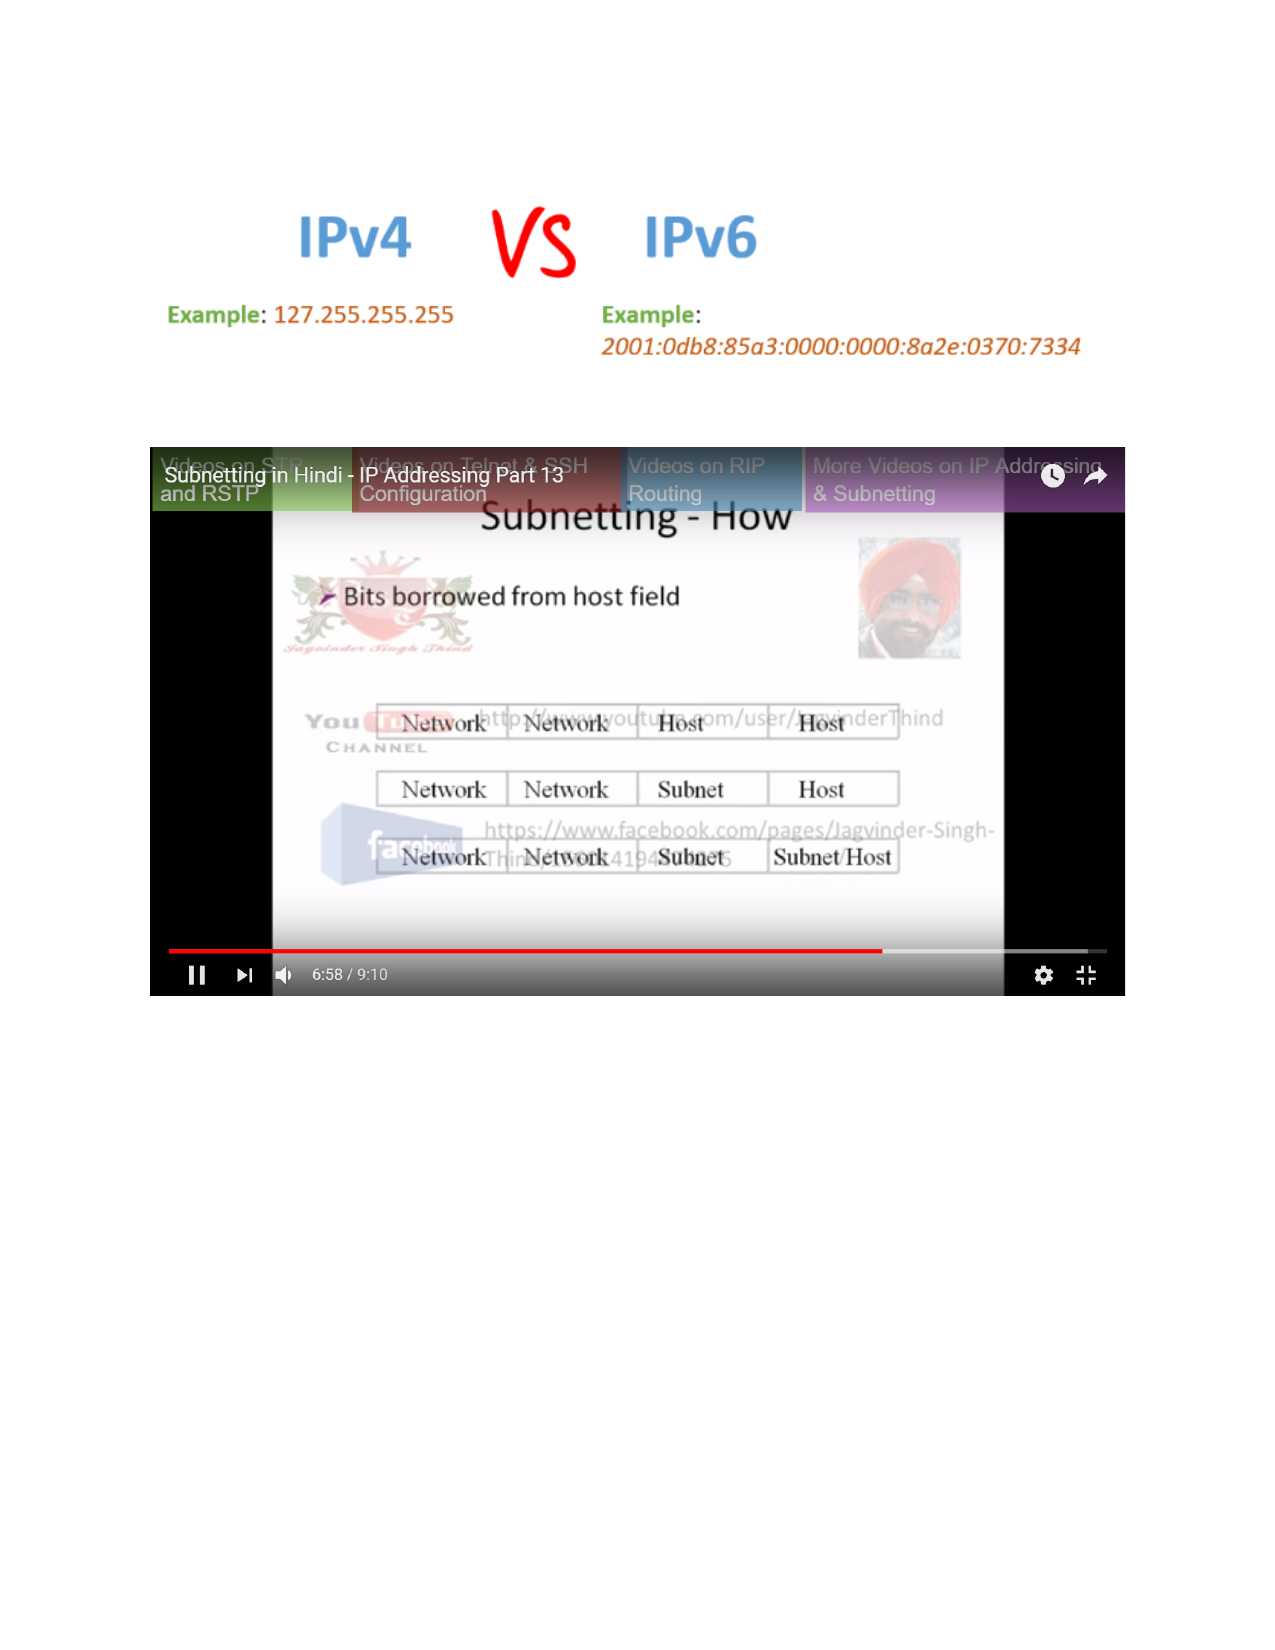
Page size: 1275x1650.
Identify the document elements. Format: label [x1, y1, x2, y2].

picture [150, 447, 1125, 996]
picture [150, 193, 1125, 402]
